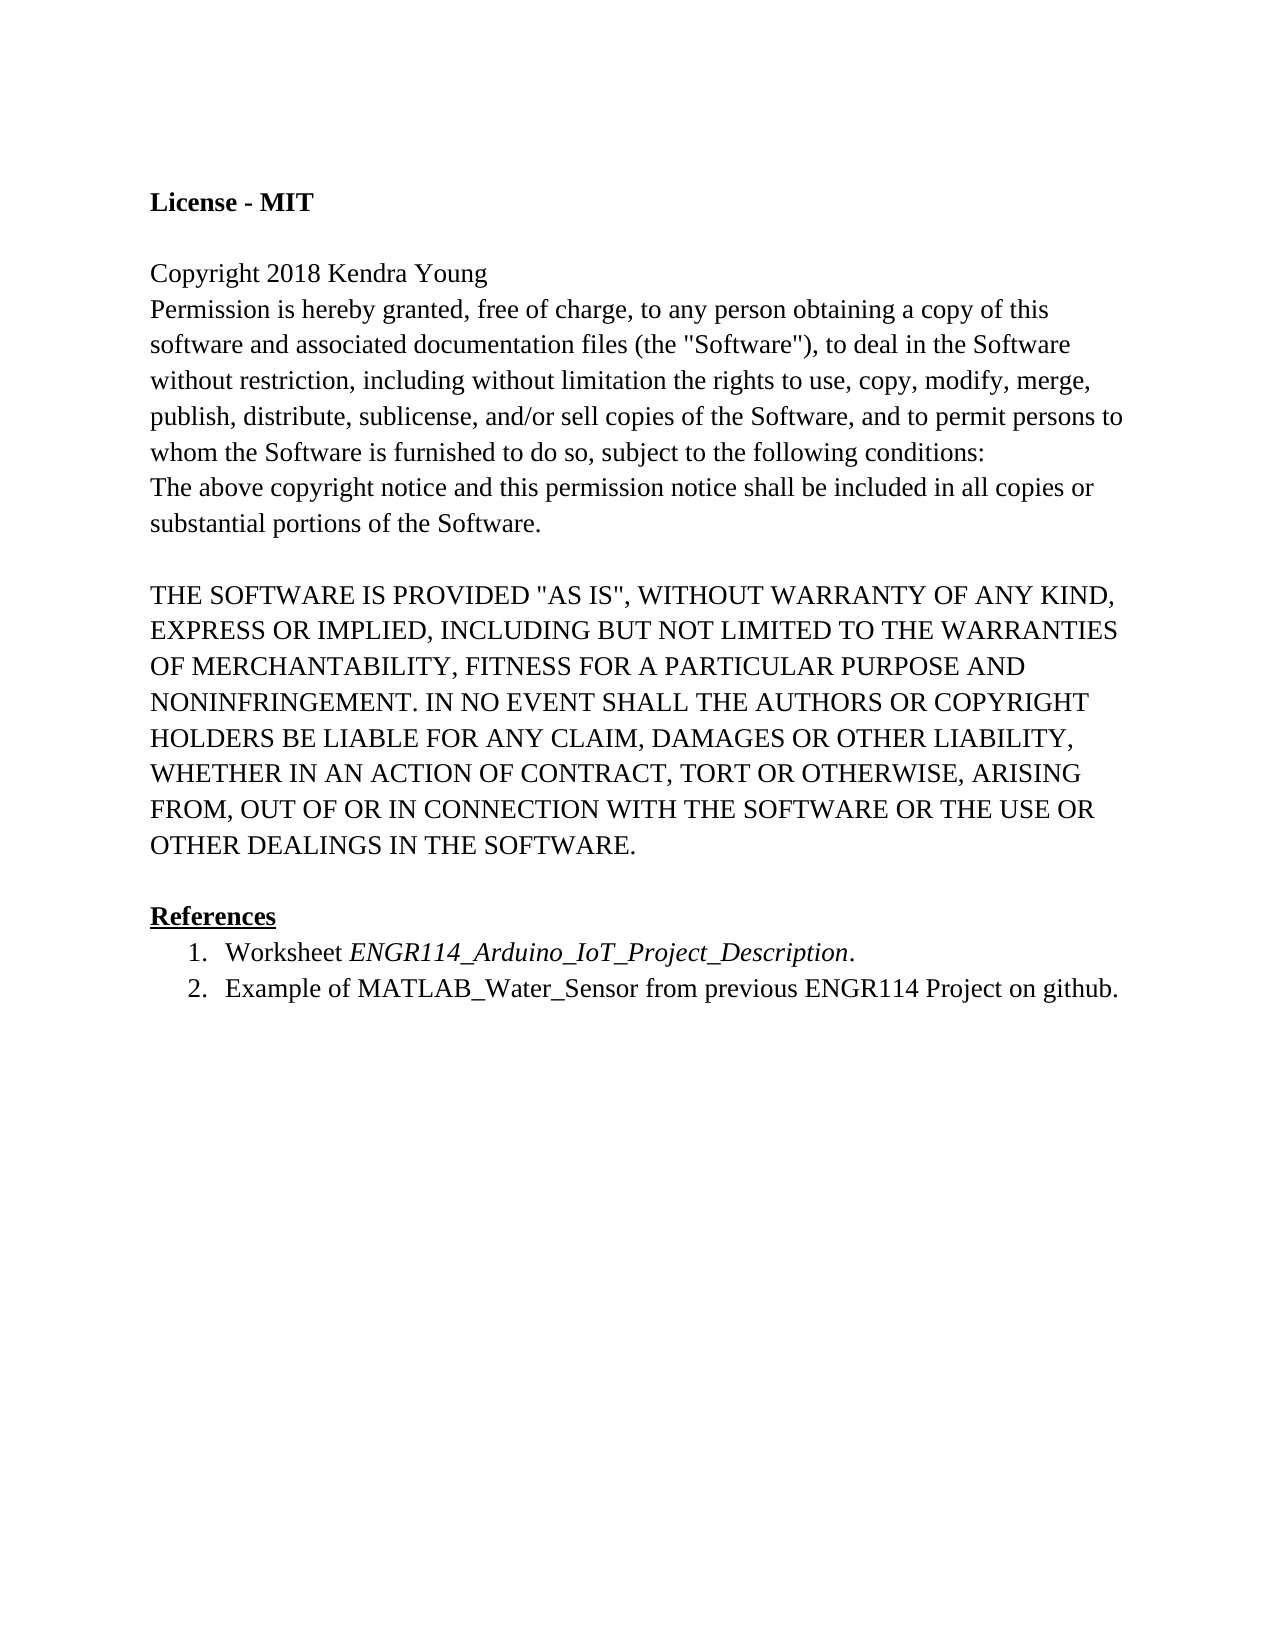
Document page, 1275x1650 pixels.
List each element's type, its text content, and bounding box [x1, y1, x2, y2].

text THE SOFTWARE IS PROVIDED "AS IS", WITHOUT WARRANTY OF ANY KIND, EXPRESS OR IMPLIED, INCLUDING BUT NOT LIMITED TO THE WARRANTIES OF MERCHANTABILITY, FITNESS FOR A PARTICULAR PURPOSE AND NONINFRINGEMENT. IN NO EVENT SHALL THE AUTHORS OR COPYRIGHT HOLDERS BE LIABLE FOR ANY CLAIM, DAMAGES OR OTHER LIABILITY, WHETHER IN AN ACTION OF CONTRACT, TORT OR OTHERWISE, ARISING FROM, OUT OF OR IN CONNECTION WITH THE SOFTWARE OR THE USE OR OTHER DEALINGS IN THE SOFTWARE. [150, 579, 1125, 860]
text Copyright 2018 Kendra Young [150, 257, 1125, 288]
text License - MIT [150, 186, 1125, 217]
list Worksheet ENGR114_Arduino_IoT_Project_Description. [187, 936, 1125, 967]
text Permission is hereby granted, free of charge, to any person obtaining a copy of this software and associated documentation files (the "Software"), to deal in the Software without restriction, including without limitation the rights to use, copy, modify, merge, publish, distribute, sublicense, and/or sell copies of the Software, and to permit persons to whom the Software is furnished to do so, subject to the following conditions: [150, 293, 1125, 467]
text The above copyright notice and this permission notice shall be included in all copies or substantial portions of the Software. [150, 472, 1125, 538]
text References [150, 900, 1125, 931]
list Example of MATLAB_Water_Sensor from previous ENGR114 Project on github. [187, 972, 1125, 1003]
